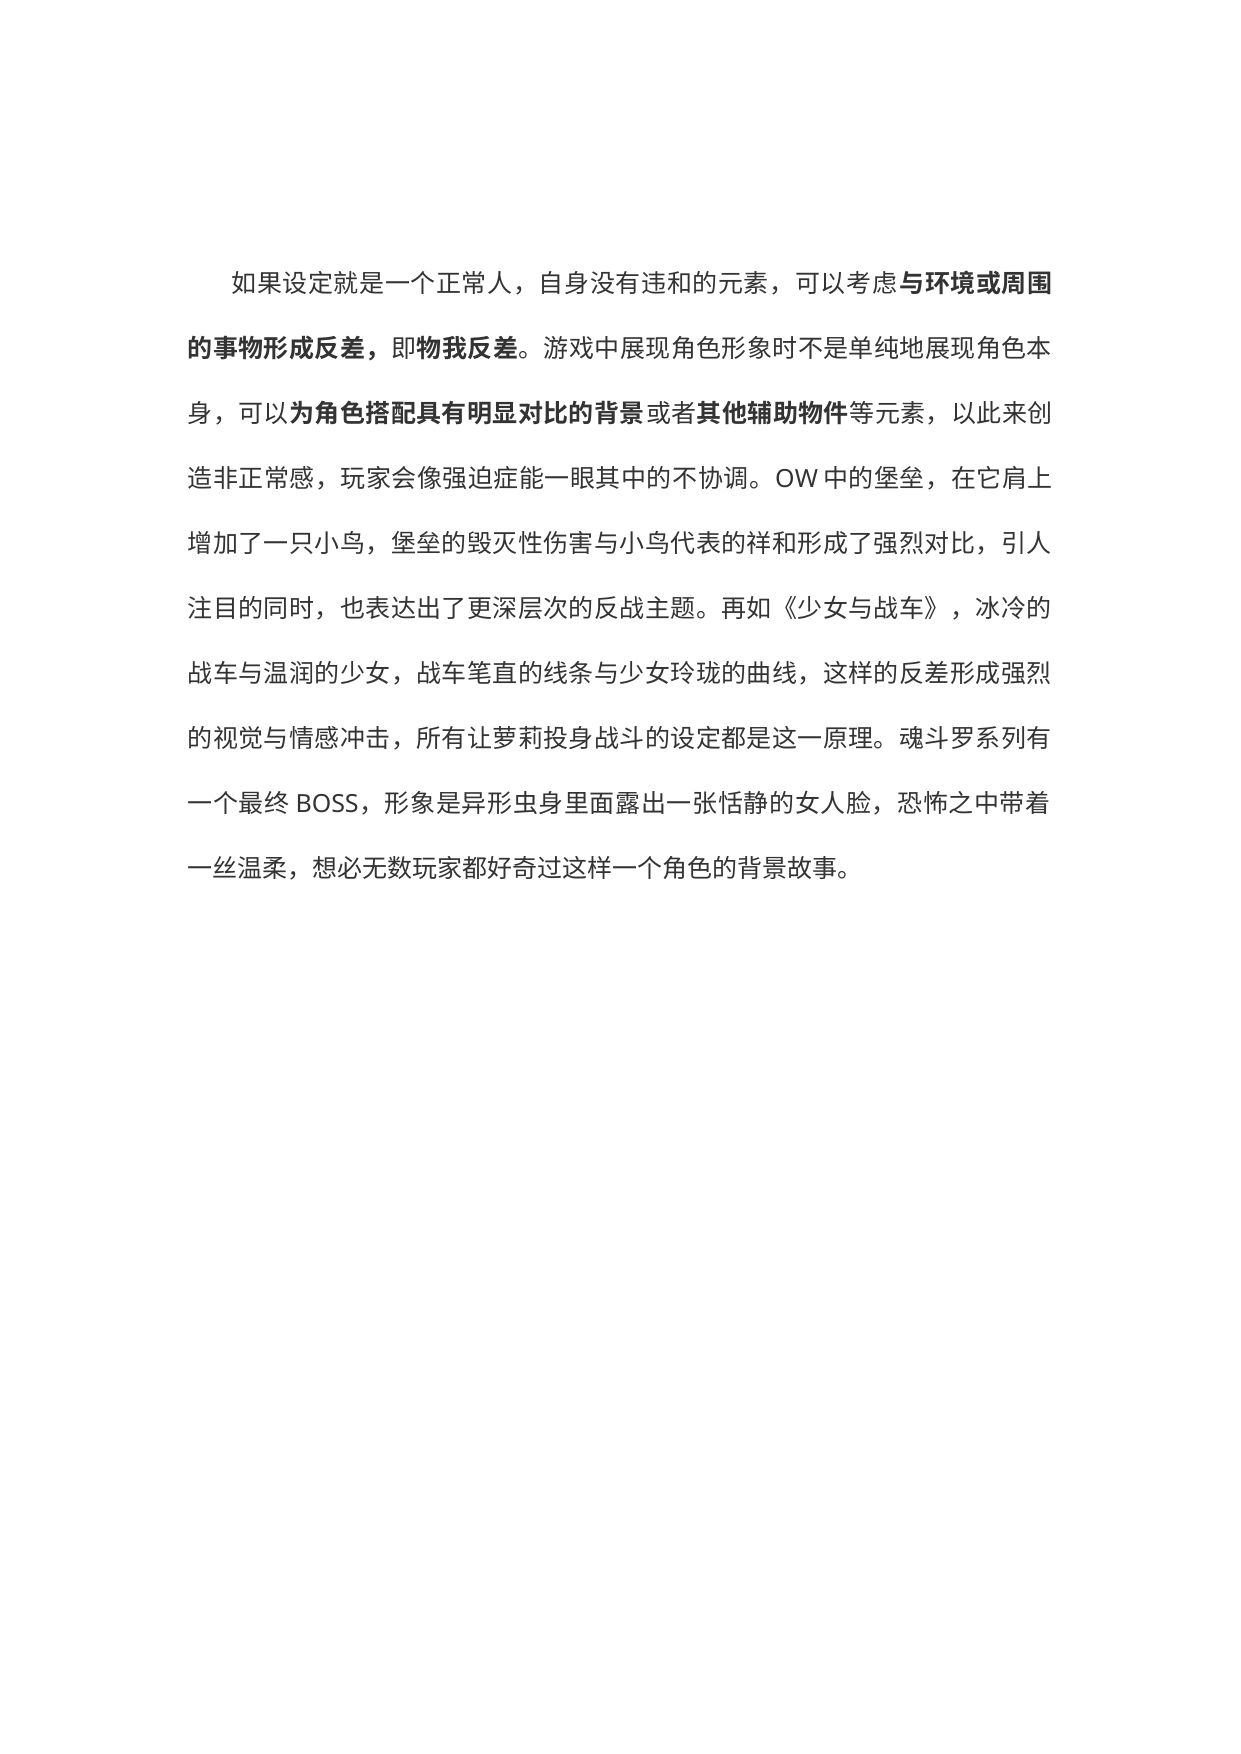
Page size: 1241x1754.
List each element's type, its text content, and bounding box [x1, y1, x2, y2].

text 如果设定就是一个正常人，自身没有违和的元素，可以考虑与环境或周围的事物形成反差，即物我反差。游戏中展现角色形象时不是单纯地展现角色本身，可以为角色搭配具有明显对比的背景或者其他辅助物件等元素，以此来创造非正常感，玩家会像强迫症能一眼其中的不协调。OW中的堡垒，在它肩上增加了一只小鸟，堡垒的毁灭性伤害与小鸟代表的祥和形成了强烈对比，引人注目的同时，也表达出了更深层次的反战主题。再如《少女与战车》，冰冷的战车与温润的少女，战车笔直的线条与少女玲珑的曲线，这样的反差形成强烈的视觉与情感冲击，所有让萝莉投身战斗的设定都是这一原理。魂斗罗系列有一个最终BOSS，形象是异形虫身里面露出一张恬静的女人脸，恐怖之中带着一丝温柔，想必无数玩家都好奇过这样一个角色的背景故事。 [187, 249, 1053, 899]
